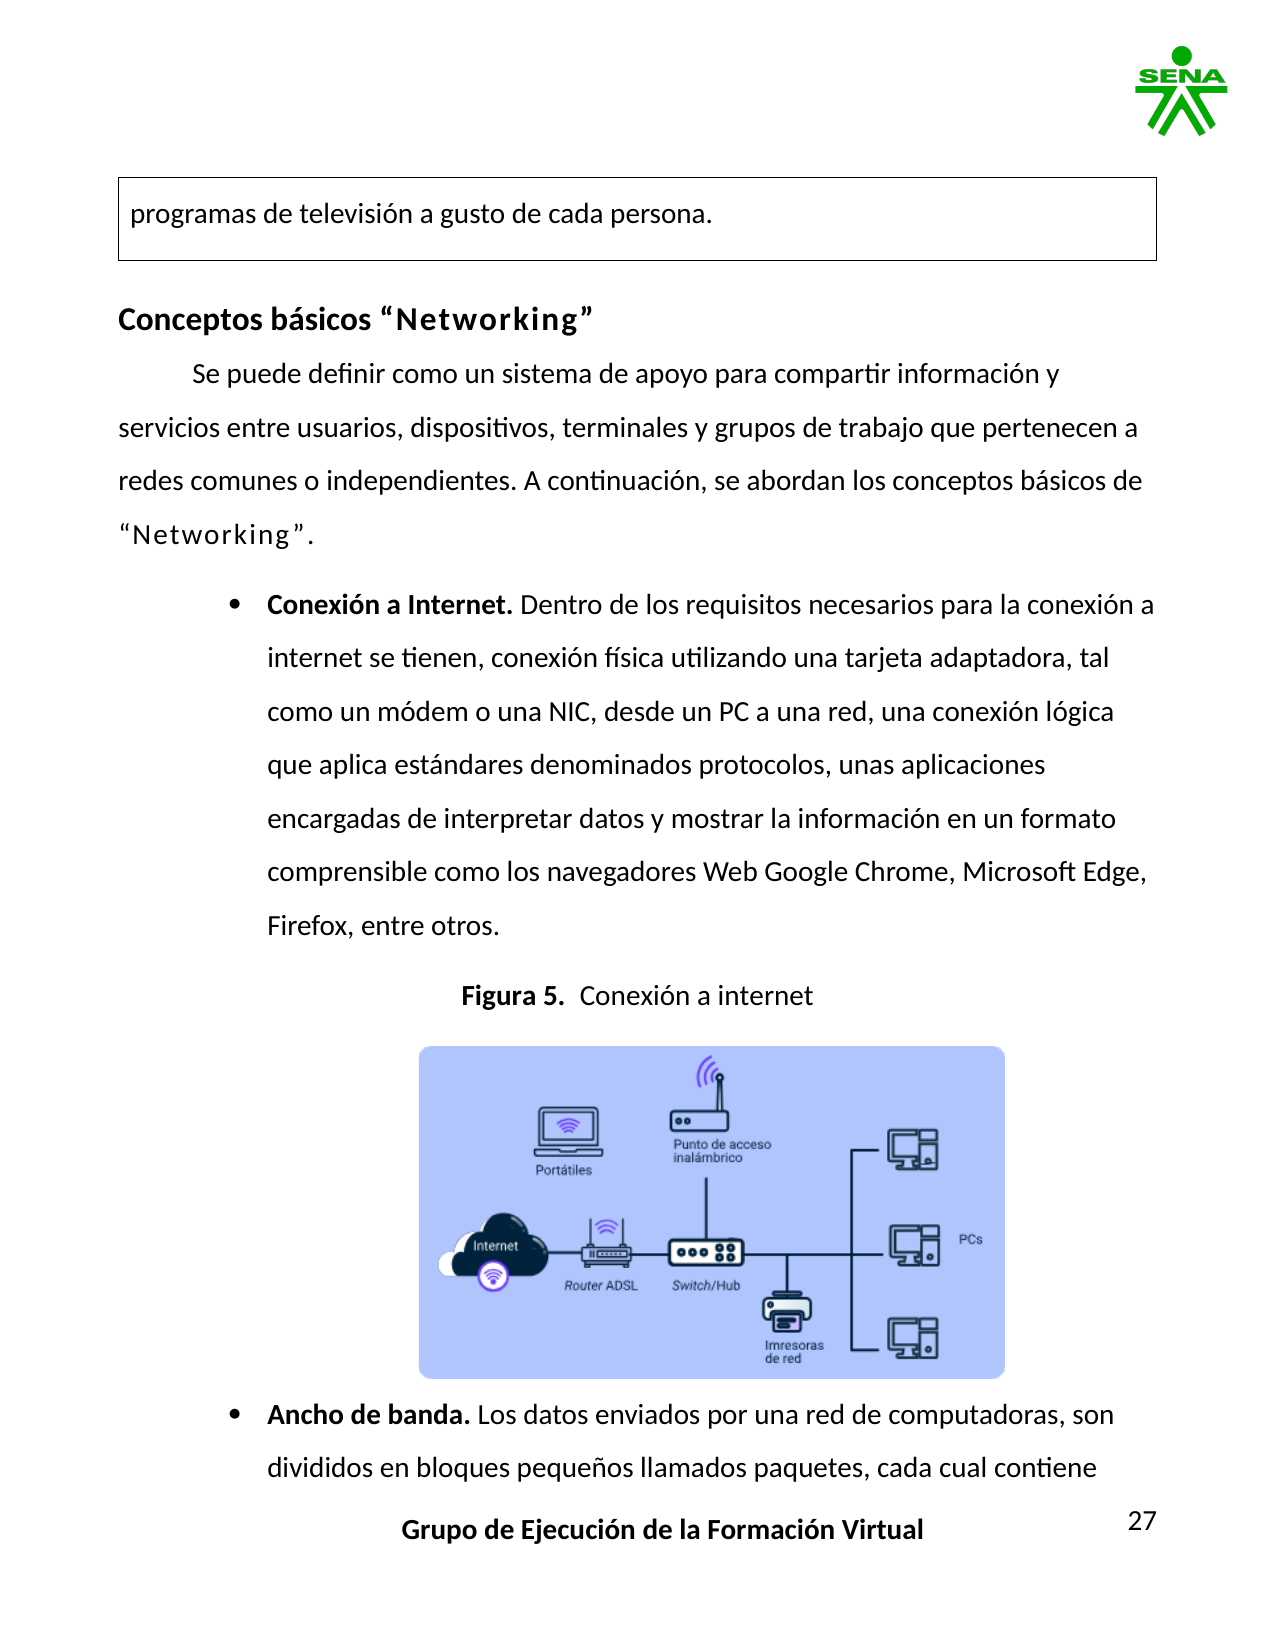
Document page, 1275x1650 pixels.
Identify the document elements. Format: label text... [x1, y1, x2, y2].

text Conexión a internet [118, 977, 1157, 1012]
picture [418, 1046, 1005, 1379]
text Se puede definir como un sistema de apoyo para compartir información y servicios entre usuarios, dispositivos, terminales y grupos de trabajo que pertenecen a redes comunes o independientes. A continuación, se abordan los conceptos básicos de “Networking”. [118, 356, 1157, 552]
picture [1135, 46, 1228, 136]
list Conexión a Internet. Dentro de los requisitos necesarios para la conexión a internet se tienen, conexión física utilizando una tarjeta adaptadora, tal como un módem o una NIC, desde un PC a una red, una conexión lógica que aplica estándares denominados protocolos, unas aplicaciones encargadas de interpretar datos y mostrar la información en un formato comprensible como los navegadores Web Google Chrome, Microsoft Edge, Firefox, entre otros. [229, 586, 1157, 942]
subtitle Conceptos básicos “Networking” [118, 298, 1157, 339]
